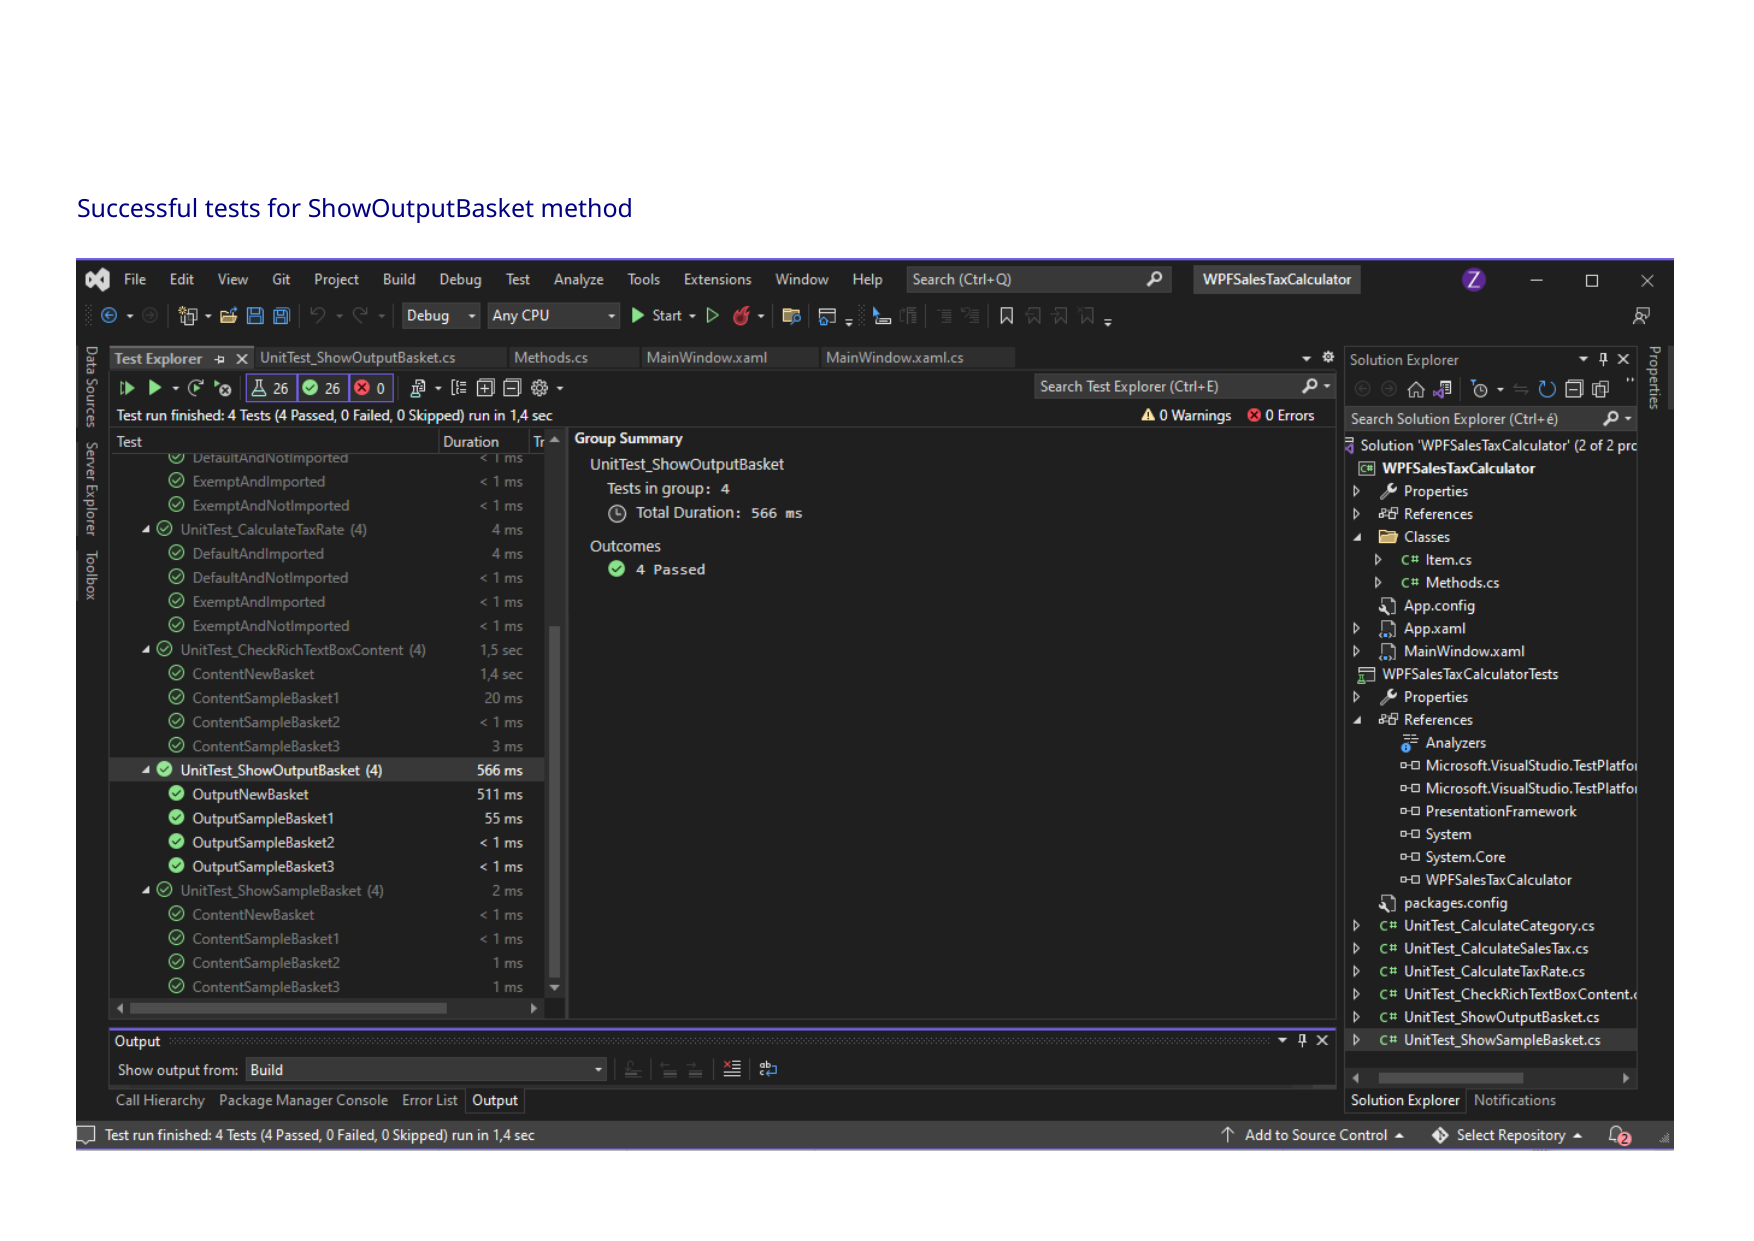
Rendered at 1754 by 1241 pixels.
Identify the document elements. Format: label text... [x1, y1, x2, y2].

text Successful tests for ShowOutputBasket method [77, 191, 1689, 224]
picture [76, 258, 1674, 1151]
